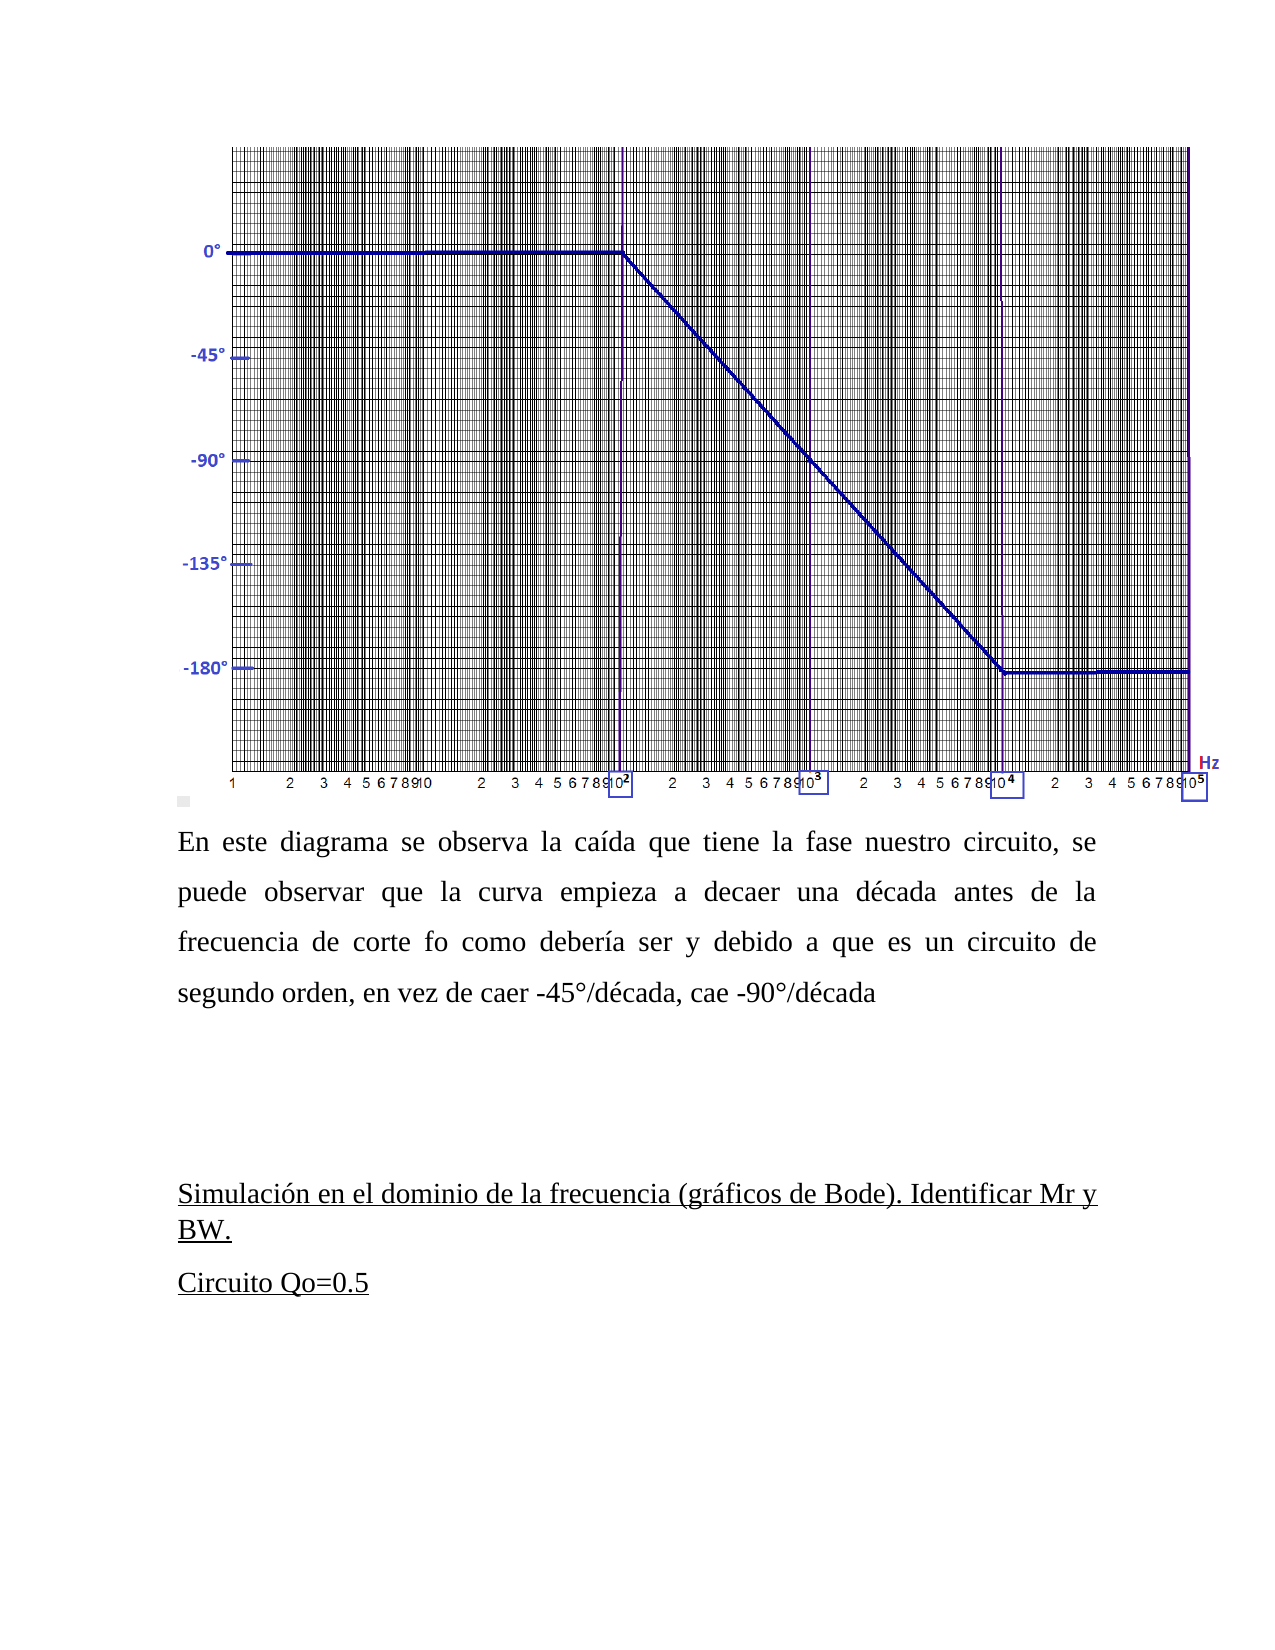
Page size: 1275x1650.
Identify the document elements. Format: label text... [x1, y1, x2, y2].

text Circuito Qo=0.5 [177, 1265, 1098, 1298]
text Simulación en el dominio de la frecuencia (gráficos de Bode). Identificar Mr y BW. [177, 1206, 1098, 1245]
text En este diagrama se observa la caída que tiene la fase nuestro circuito, se puede observar que la curva empieza a decaer una década antes de la frecuencia de corte fo como debería ser y debido a que es un circuito de segundo orden, en vez de caer -45°/década, cae -90°/década [177, 824, 1098, 1008]
text Simulación en el dominio de la frecuencia (gráficos de Bode). Identificar Mr y BW. [177, 1176, 1098, 1205]
picture [177, 147, 1228, 807]
